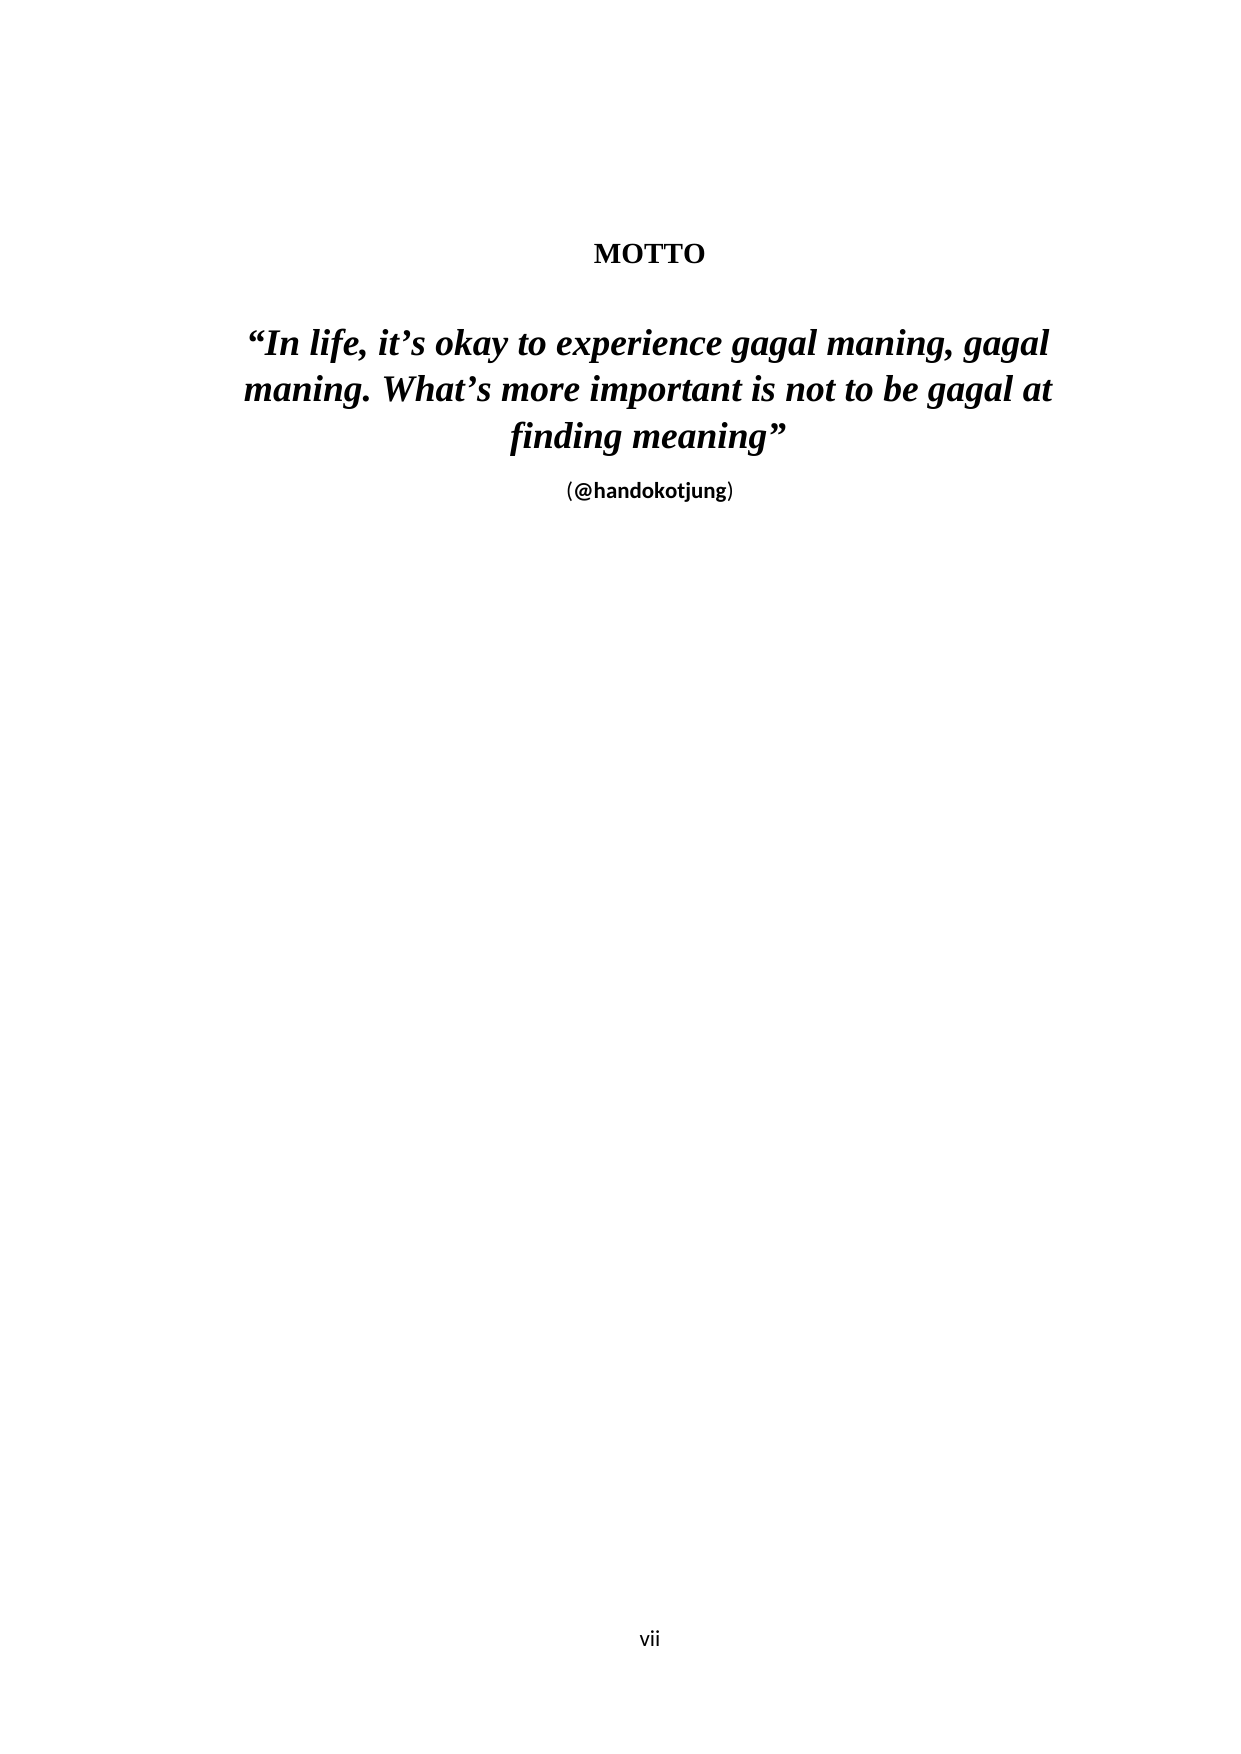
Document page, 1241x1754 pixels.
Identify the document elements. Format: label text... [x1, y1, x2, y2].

subtitle MOTTO [236, 236, 1063, 270]
text “In life, it’s okay to experience gagal maning, gagal maning. What’s more important is not to be gagal at finding meaning” [236, 320, 1063, 456]
text (@handokotjung) [236, 476, 1063, 504]
